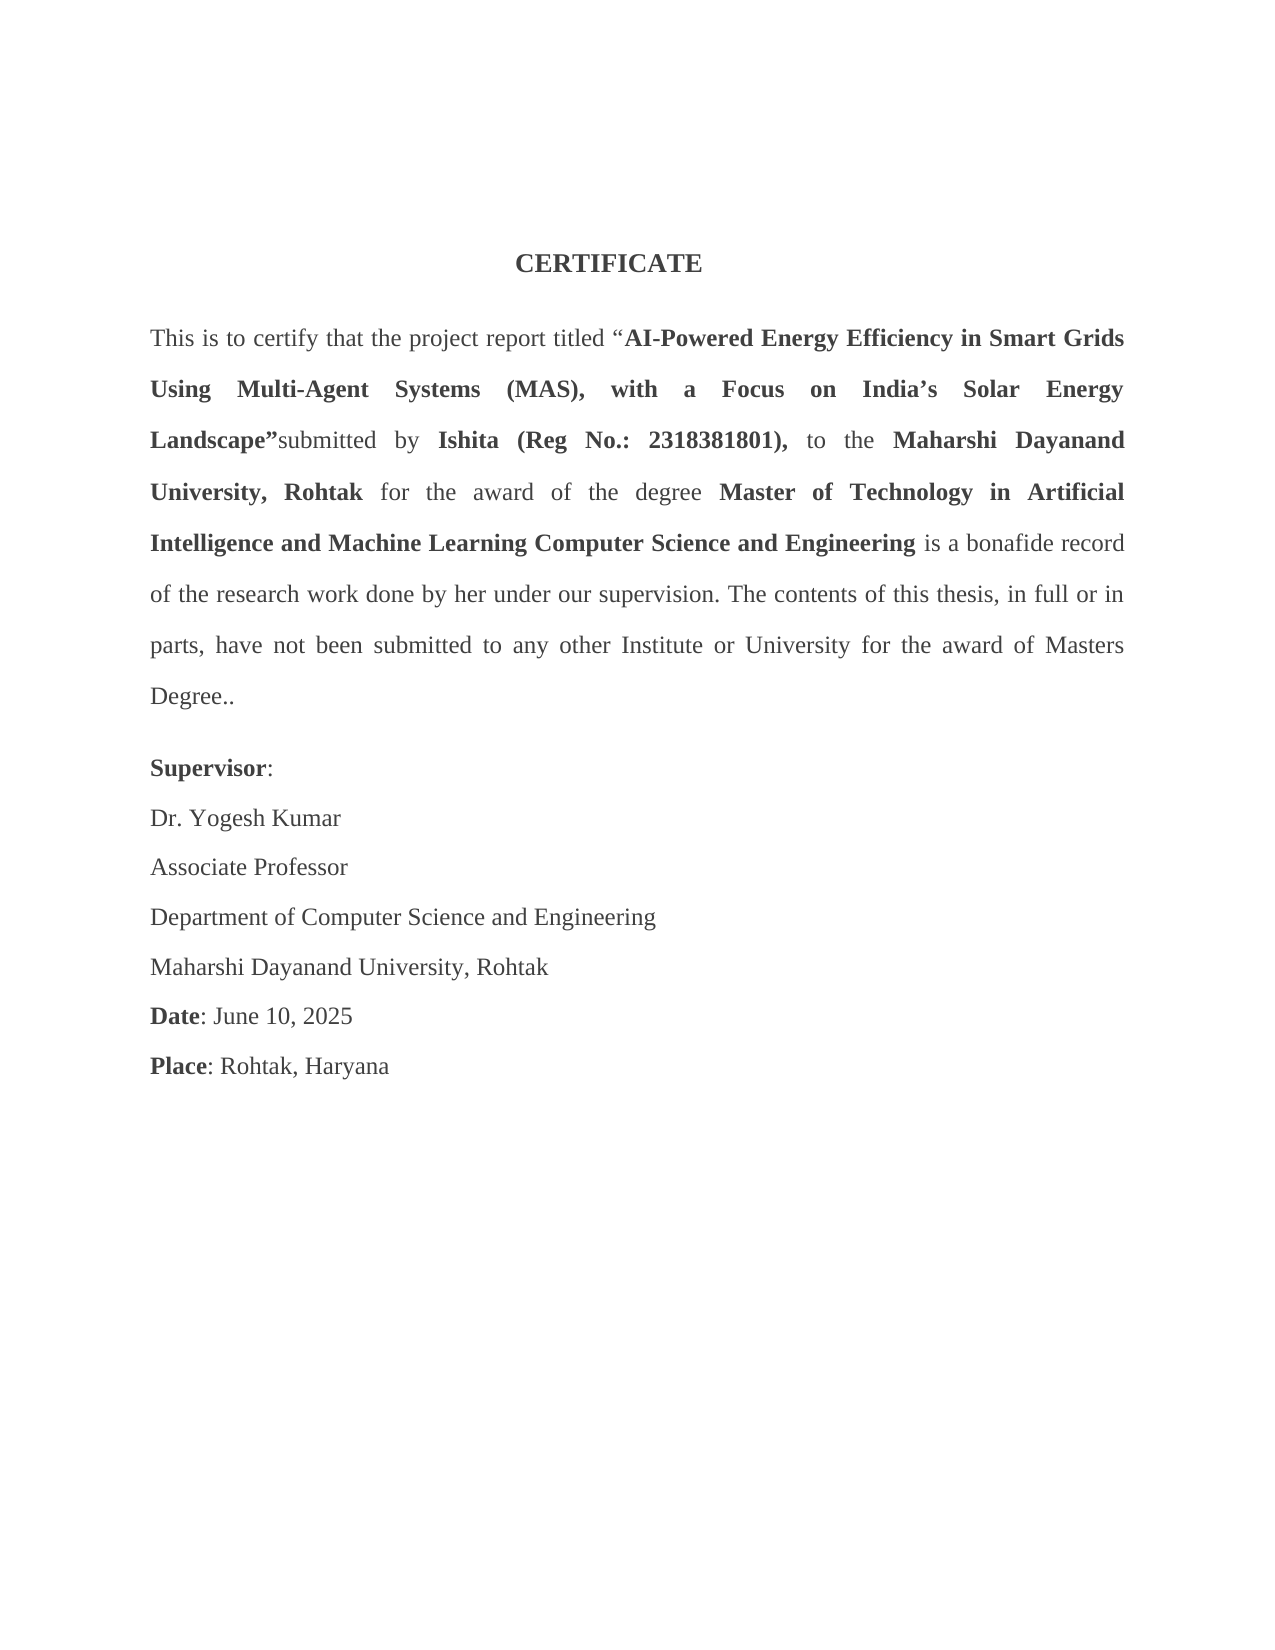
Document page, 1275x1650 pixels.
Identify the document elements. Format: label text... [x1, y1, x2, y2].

text Date: June 10, 2025 [150, 1001, 1125, 1030]
text Supervisor: [150, 753, 1125, 782]
text Dr. Yogesh Kumar [150, 803, 1125, 832]
text This is to certify that the project report titled “AI-Powered Energy Efficiency in Smart Grids Using Multi-Agent Systems (MAS), with a Focus on India’s Solar Energy Landscape”submitted by Ishita (Reg No.: 2318381801), to the Maharshi Dayanand University, Rohtak for the award of the degree Master of Technology in Artificial Intelligence and Machine Learning Computer Science and Engineering is a bonafide record of the research work done by her under our supervision. The contents of this thesis, in full or in parts, have not been submitted to any other Institute or University for the award of Masters Degree.. [150, 323, 1125, 710]
text Place: Rohtak, Haryana [150, 1051, 1125, 1079]
text Department of Computer Science and Engineering [150, 902, 1125, 931]
text Maharshi Dayanand University, Rohtak [150, 952, 1125, 980]
text CERTIFICATE [150, 247, 1125, 278]
text Associate Professor [150, 852, 1125, 881]
